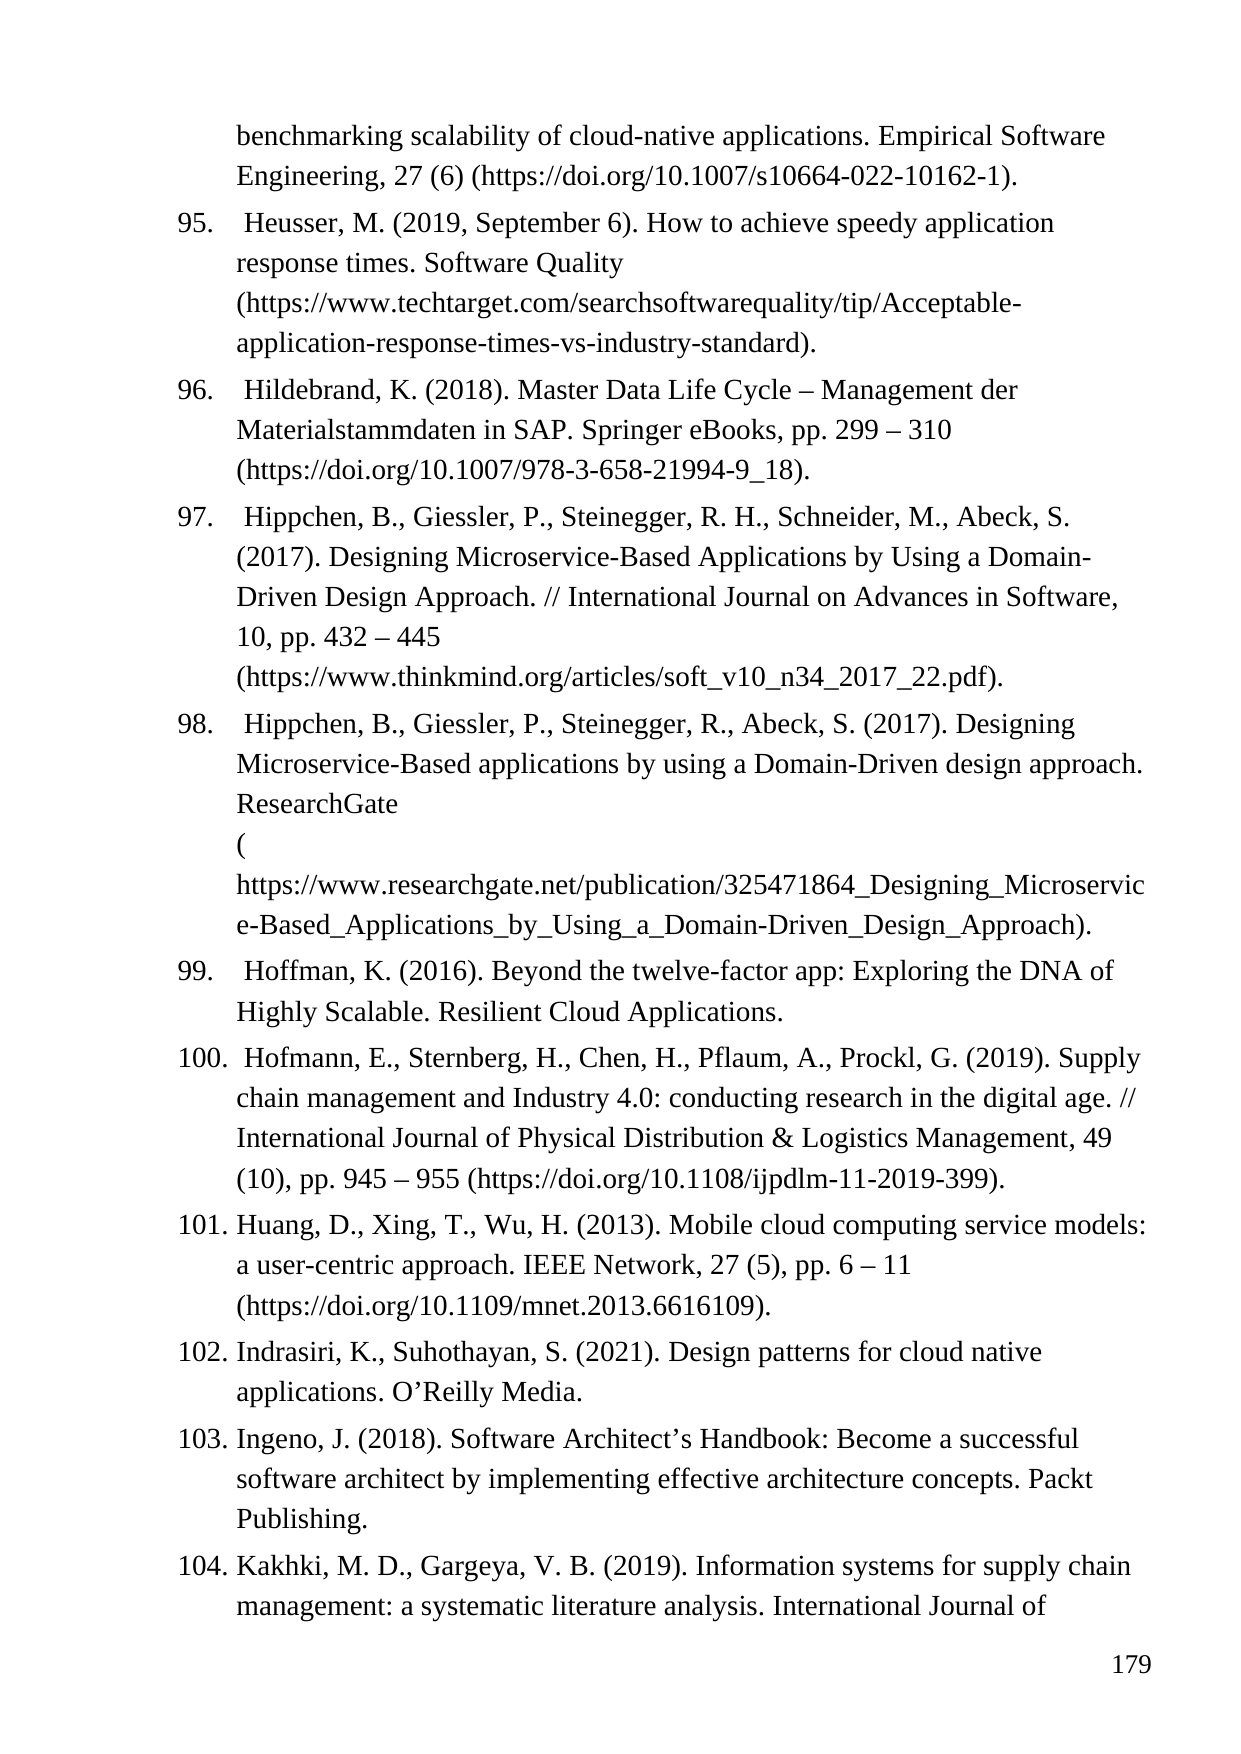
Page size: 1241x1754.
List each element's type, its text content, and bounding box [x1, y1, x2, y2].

text Indrasiri, K., Suhothayan, S. (2021). Design patterns for cloud native applications. O’Reilly Media. [177, 1334, 1152, 1408]
text Hofmann, E., Sternberg, H., Chen, H., Pflaum, A., Prockl, G. (2019). Supply chain management and Industry 4.0: conducting research in the digital age. // International Journal of Physical Distribution & Logistics Management, 49 (10), рр. 945 – 955 (https://doi.org/10.1108/ijpdlm-11-2019-399). [177, 1040, 1152, 1194]
text Hippchen, B., Giessler, P., Steinegger, R. H., Schneider, M., Abeck, S. (2017). Designing Microservice-Based Applications by Using a Domain-Driven Design Approach. // International Journal on Advances in Software, 10, рр. 432 – 445 (https://www.thinkmind.org/articles/soft_v10_n34_2017_22.pdf). [177, 499, 1152, 693]
text Huang, D., Xing, T., Wu, H. (2013). Mobile cloud computing service models: a user-centric approach. IEEE Network, 27 (5), рр. 6 – 11 (https://doi.org/10.1109/mnet.2013.6616109). [177, 1207, 1152, 1321]
text Hildebrand, K. (2018). Master Data Life Cycle – Management der Materialstammdaten in SAP. Springer eBooks, pp. 299 – 310 (https://doi.org/10.1007/978-3-658-21994-9_18). [177, 372, 1152, 486]
text Hippchen, B., Giessler, P., Steinegger, R., Abeck, S. (2017). Designing Microservice-Based applications by using a Domain-Driven design approach. ResearchGate (https://www.researchgate.net/publication/325471864_Designing_Microservice-Based_Applications_by_Using_a_Domain-Driven_Design_Approach). [177, 706, 1152, 941]
text Heusser, M. (2019, September 6). How to achieve speedy application response times. Software Quality (https://www.techtarget.com/searchsoftwarequality/tip/Acceptable-application-response-times-vs-industry-standard). [177, 205, 1152, 359]
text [177, 1548, 1152, 1621]
text Ingeno, J. (2018). Software Architect’s Handbook: Become a successful software architect by implementing effective architecture concepts. Packt Publishing. [177, 1421, 1152, 1535]
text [177, 118, 1152, 192]
text Hoffman, K. (2016). Beyond the twelve-factor app: Exploring the DNA of Highly Scalable. Resilient Cloud Applications. [177, 953, 1152, 1027]
